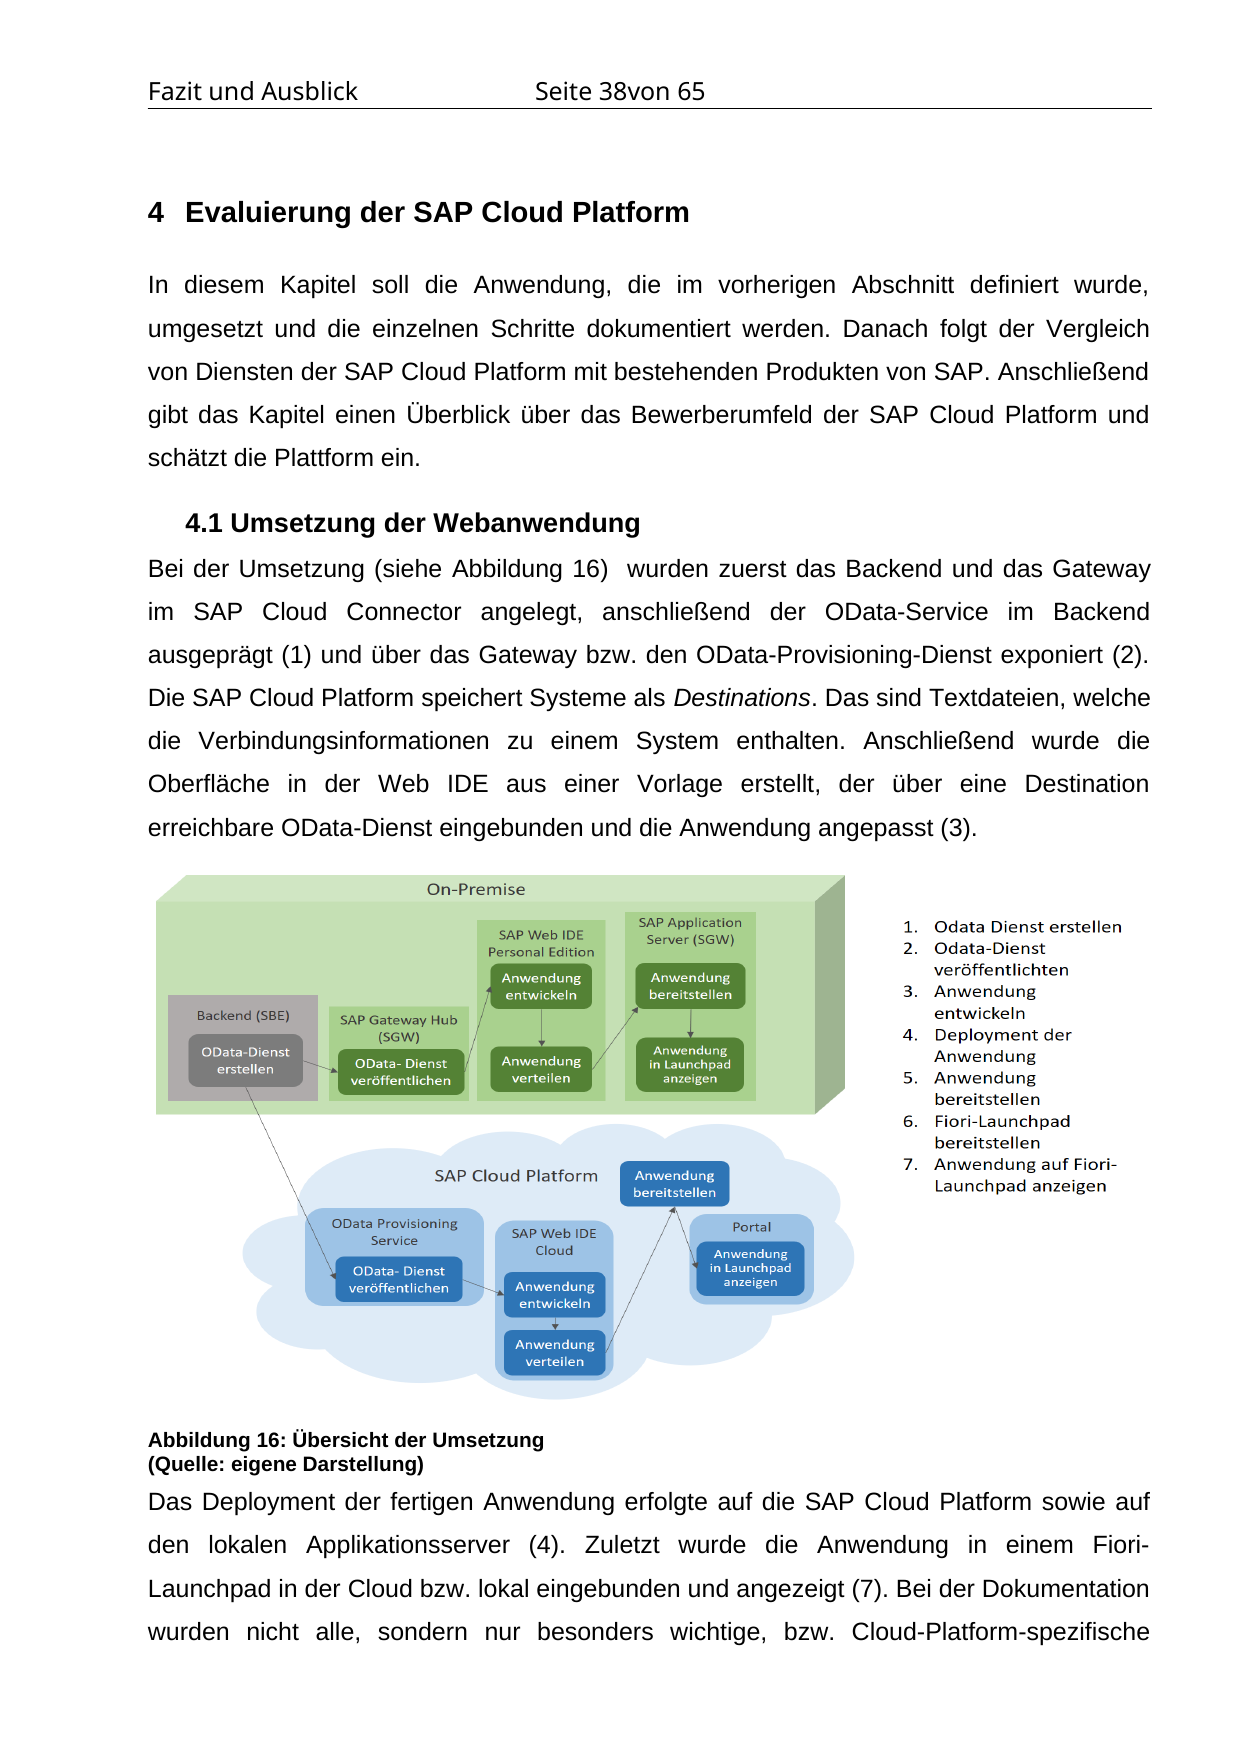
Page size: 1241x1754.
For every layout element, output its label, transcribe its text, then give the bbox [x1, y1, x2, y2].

text (Quelle: eigene Darstellung) [148, 1451, 1152, 1475]
subtitle Evaluierung der SAP Cloud Platform [148, 195, 1152, 229]
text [148, 1487, 1152, 1646]
text In diesem Kapitel soll die Anwendung, die im vorherigen Abschnitt definiert wurde, umgesetzt und die einzelnen Schritte dokumentiert werden. Danach folgt der Vergleich von Diensten der SAP Cloud Platform mit bestehenden Produkten von SAP. Anschließend gibt das Kapitel einen Überblick über das Bewerberumfeld der SAP Cloud Platform und schätzt die Plattform ein. [148, 270, 1152, 472]
subtitle Umsetzung der Webanwendung [185, 507, 1152, 538]
text Bei der Umsetzung (siehe Abbildung 16) wurden zuerst das Backend und das Gateway im SAP Cloud Connector angelegt, anschließend der OData-Service im Backend ausgeprägt (1) und über das Gateway bzw. den OData-Provisioning-Dienst exponiert (2). Die SAP Cloud Platform speichert Systeme als Destinations. Das sind Textdateien, welche die Verbindungsinformationen zu einem System enthalten. Anschließend wurde die Oberfläche in der Web IDE aus einer Vorlage erstellt, der über eine Destination erreichbare OData-Dienst eingebunden und die Anwendung angepasst (3). [148, 554, 1152, 841]
picture [147, 868, 1130, 1401]
